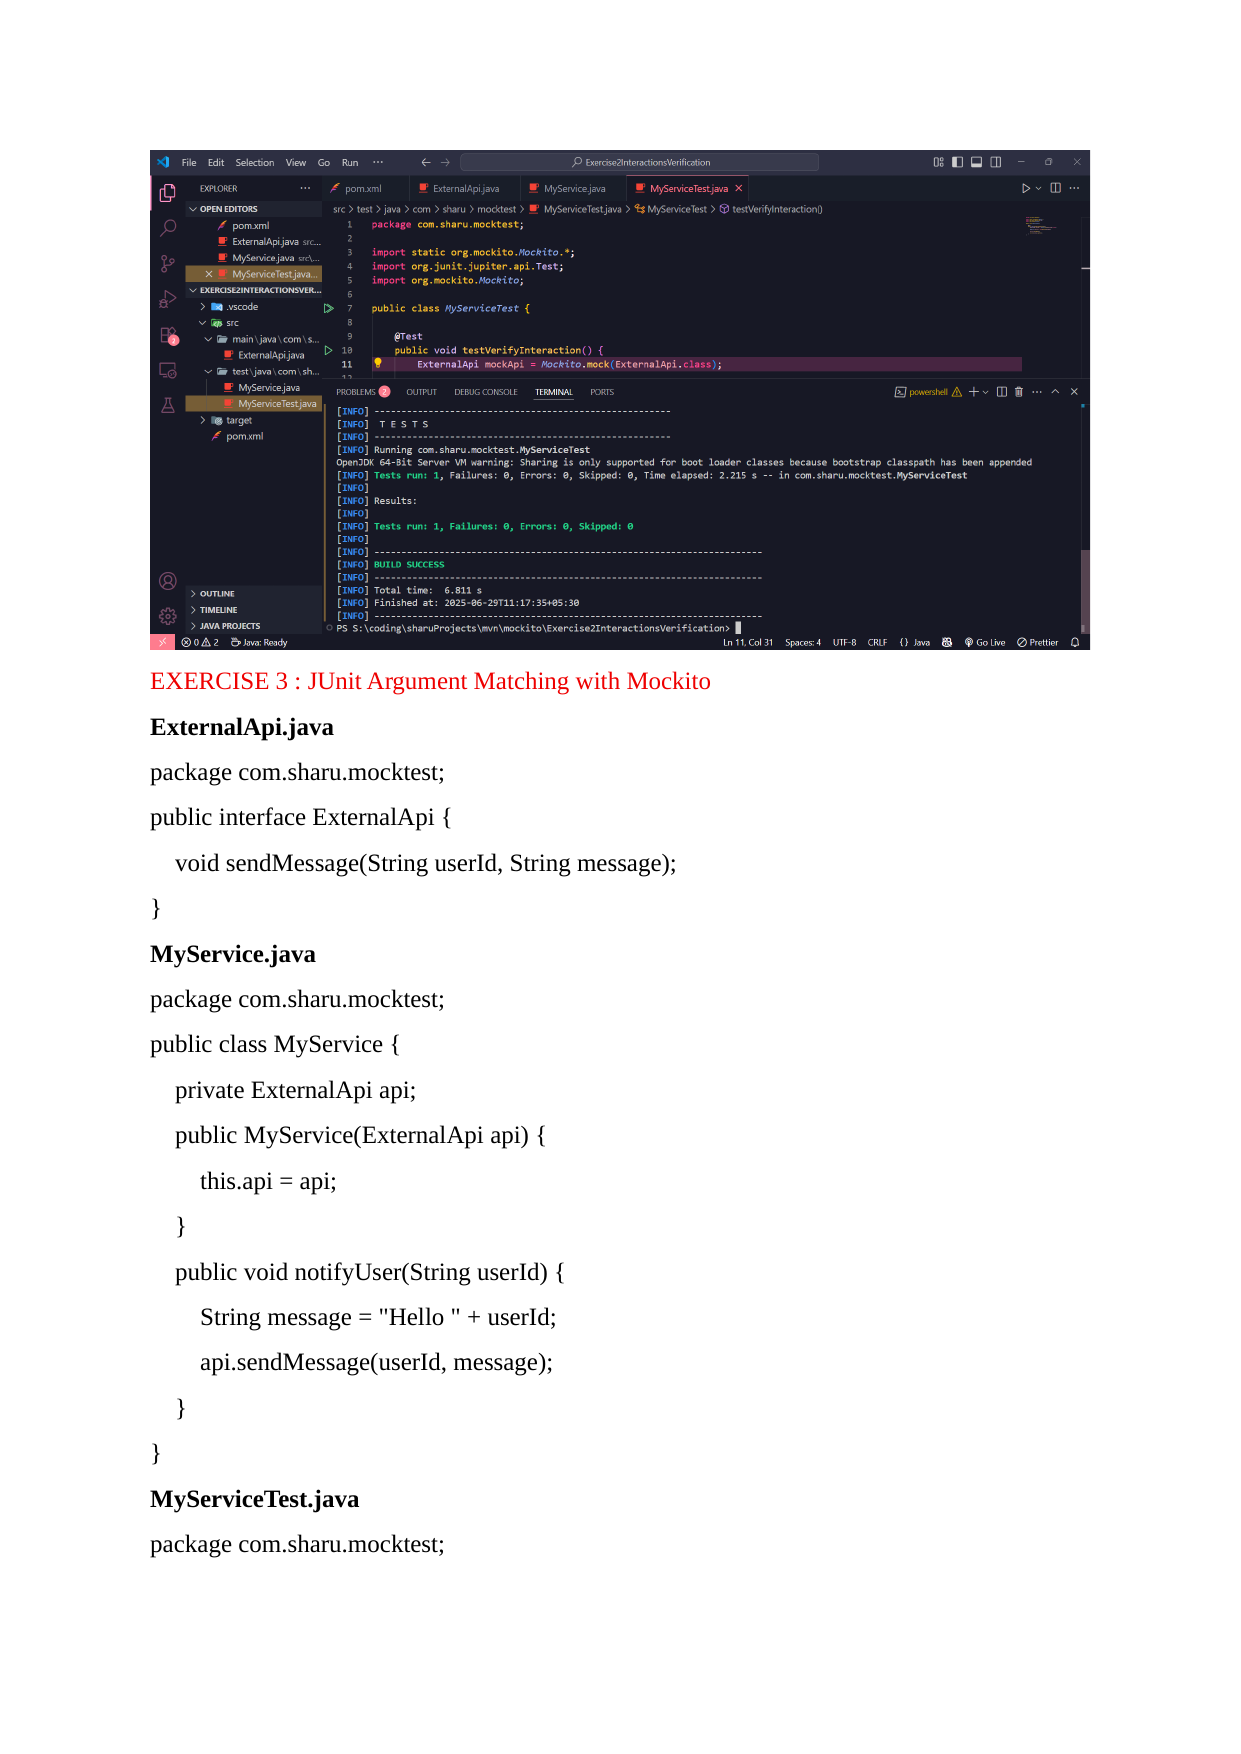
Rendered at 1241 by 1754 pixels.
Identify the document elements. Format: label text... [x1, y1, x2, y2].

text package com.sharu.mocktest; [150, 757, 1090, 786]
text package com.sharu.mocktest; [150, 984, 1090, 1013]
text EXERCISE 3 : JUnit Argument Matching with Mockito [150, 666, 1090, 695]
text MyServiceTest.java [150, 1484, 1090, 1512]
text this.api = api; [150, 1166, 1090, 1194]
text } [150, 1211, 1090, 1240]
text MyService.java [150, 939, 1090, 967]
text public interface ExternalApi { [150, 802, 1090, 831]
picture [150, 150, 1091, 650]
text } [150, 1438, 1090, 1467]
text } [150, 1393, 1090, 1422]
text public MyService(ExternalApi api) { [150, 1120, 1090, 1149]
text package com.sharu.mocktest; [150, 1529, 1090, 1558]
text public class MyService { [150, 1029, 1090, 1058]
text String message = "Hello " + userId; [150, 1302, 1090, 1331]
text api.sendMessage(userId, message); [150, 1347, 1090, 1376]
text } [150, 893, 1090, 922]
text ExternalApi.java [150, 712, 1090, 740]
text public void notifyUser(String userId) { [150, 1257, 1090, 1285]
text private ExternalApi api; [150, 1075, 1090, 1104]
text void sendMessage(String userId, String message); [150, 848, 1090, 877]
